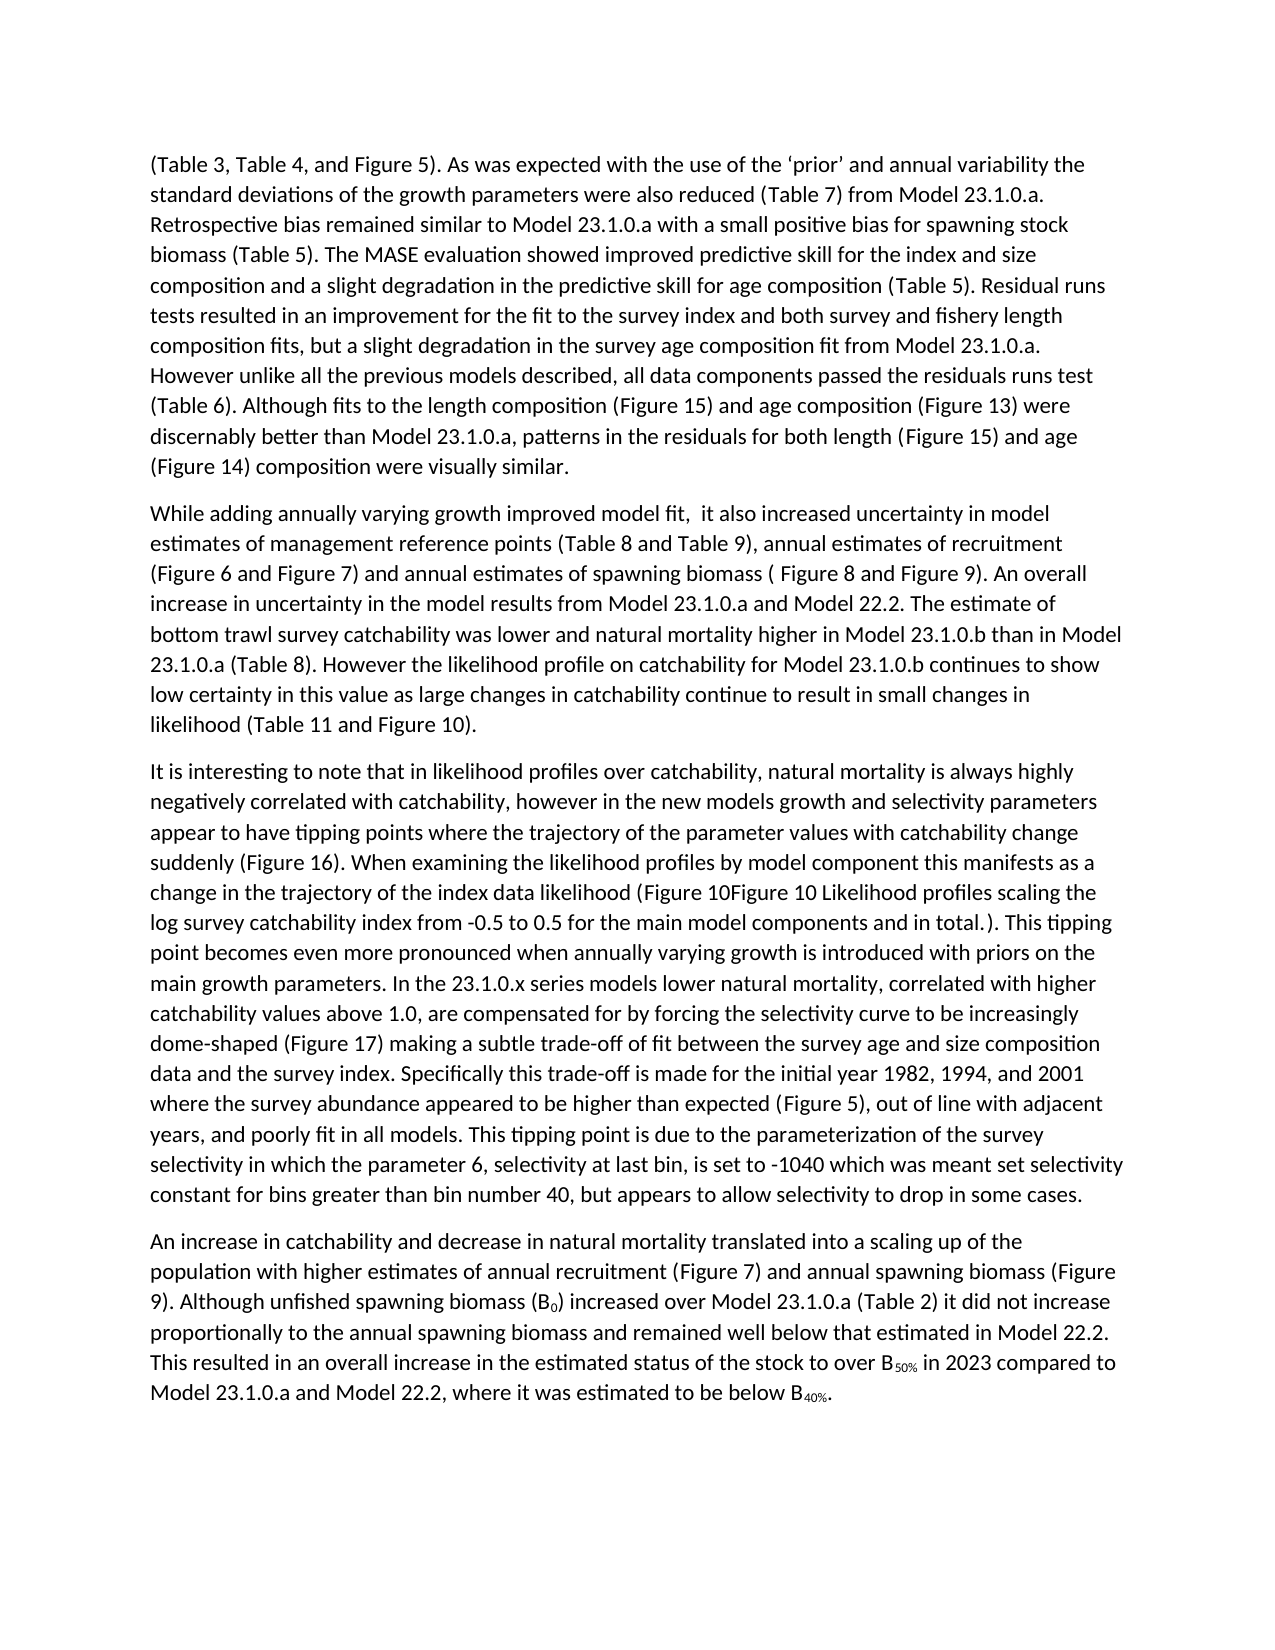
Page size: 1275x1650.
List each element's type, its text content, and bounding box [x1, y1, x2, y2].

text While adding annually varying growth improved model fit, it also increased uncertainty in model estimates of management reference points (Table 8 and Table 9), annual estimates of recruitment (Figure 6 and Figure 7) and annual estimates of spawning biomass ( Figure 8 and Figure 9). An overall increase in uncertainty in the model results from Model 23.1.0.a and Model 22.2. The estimate of bottom trawl survey catchability was lower and natural mortality higher in Model 23.1.0.b than in Model 23.1.0.a (Table 8). However the likelihood profile on catchability for Model 23.1.0.b continues to show low certainty in this value as large changes in catchability continue to result in small changes in likelihood (Table 11 and Figure 10). [150, 499, 1125, 738]
text It is interesting to note that in likelihood profiles over catchability, natural mortality is always highly negatively correlated with catchability, however in the new models growth and selectivity parameters appear to have tipping points where the trajectory of the parameter values with catchability change suddenly (Figure 16). When examining the likelihood profiles by model component this manifests as a change in the trajectory of the index data likelihood (Figure 10). This tipping point becomes even more pronounced when annually varying growth is introduced with priors on the main growth parameters. In the 23.1.0.x series models lower natural mortality, correlated with higher catchability values above 1.0, are compensated for by forcing the selectivity curve to be increasingly dome-shaped (Figure 17) making a subtle trade-off of fit between the survey age and size composition data and the survey index. Specifically this trade-off is made for the initial year 1982, 1994, and 2001 where the survey abundance appeared to be higher than expected (Figure 5), out of line with adjacent years, and poorly fit in all models. This tipping point is due to the parameterization of the survey selectivity in which the parameter 6, selectivity at last bin, is set to -1040 which was meant set selectivity constant for bins greater than bin number 40, but appears to allow selectivity to drop in some cases. [150, 757, 1125, 1208]
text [150, 150, 1125, 480]
text An increase in catchability and decrease in natural mortality translated into a scaling up of the population with higher estimates of annual recruitment (Figure 7) and annual spawning biomass (Figure 9). Although unfished spawning biomass (B0) increased over Model 23.1.0.a (Table 2) it did not increase proportionally to the annual spawning biomass and remained well below that estimated in Model 22.2. This resulted in an overall increase in the estimated status of the stock to over B50% in 2023 compared to Model 23.1.0.a and Model 22.2, where it was estimated to be below B40%. [150, 1227, 1125, 1406]
